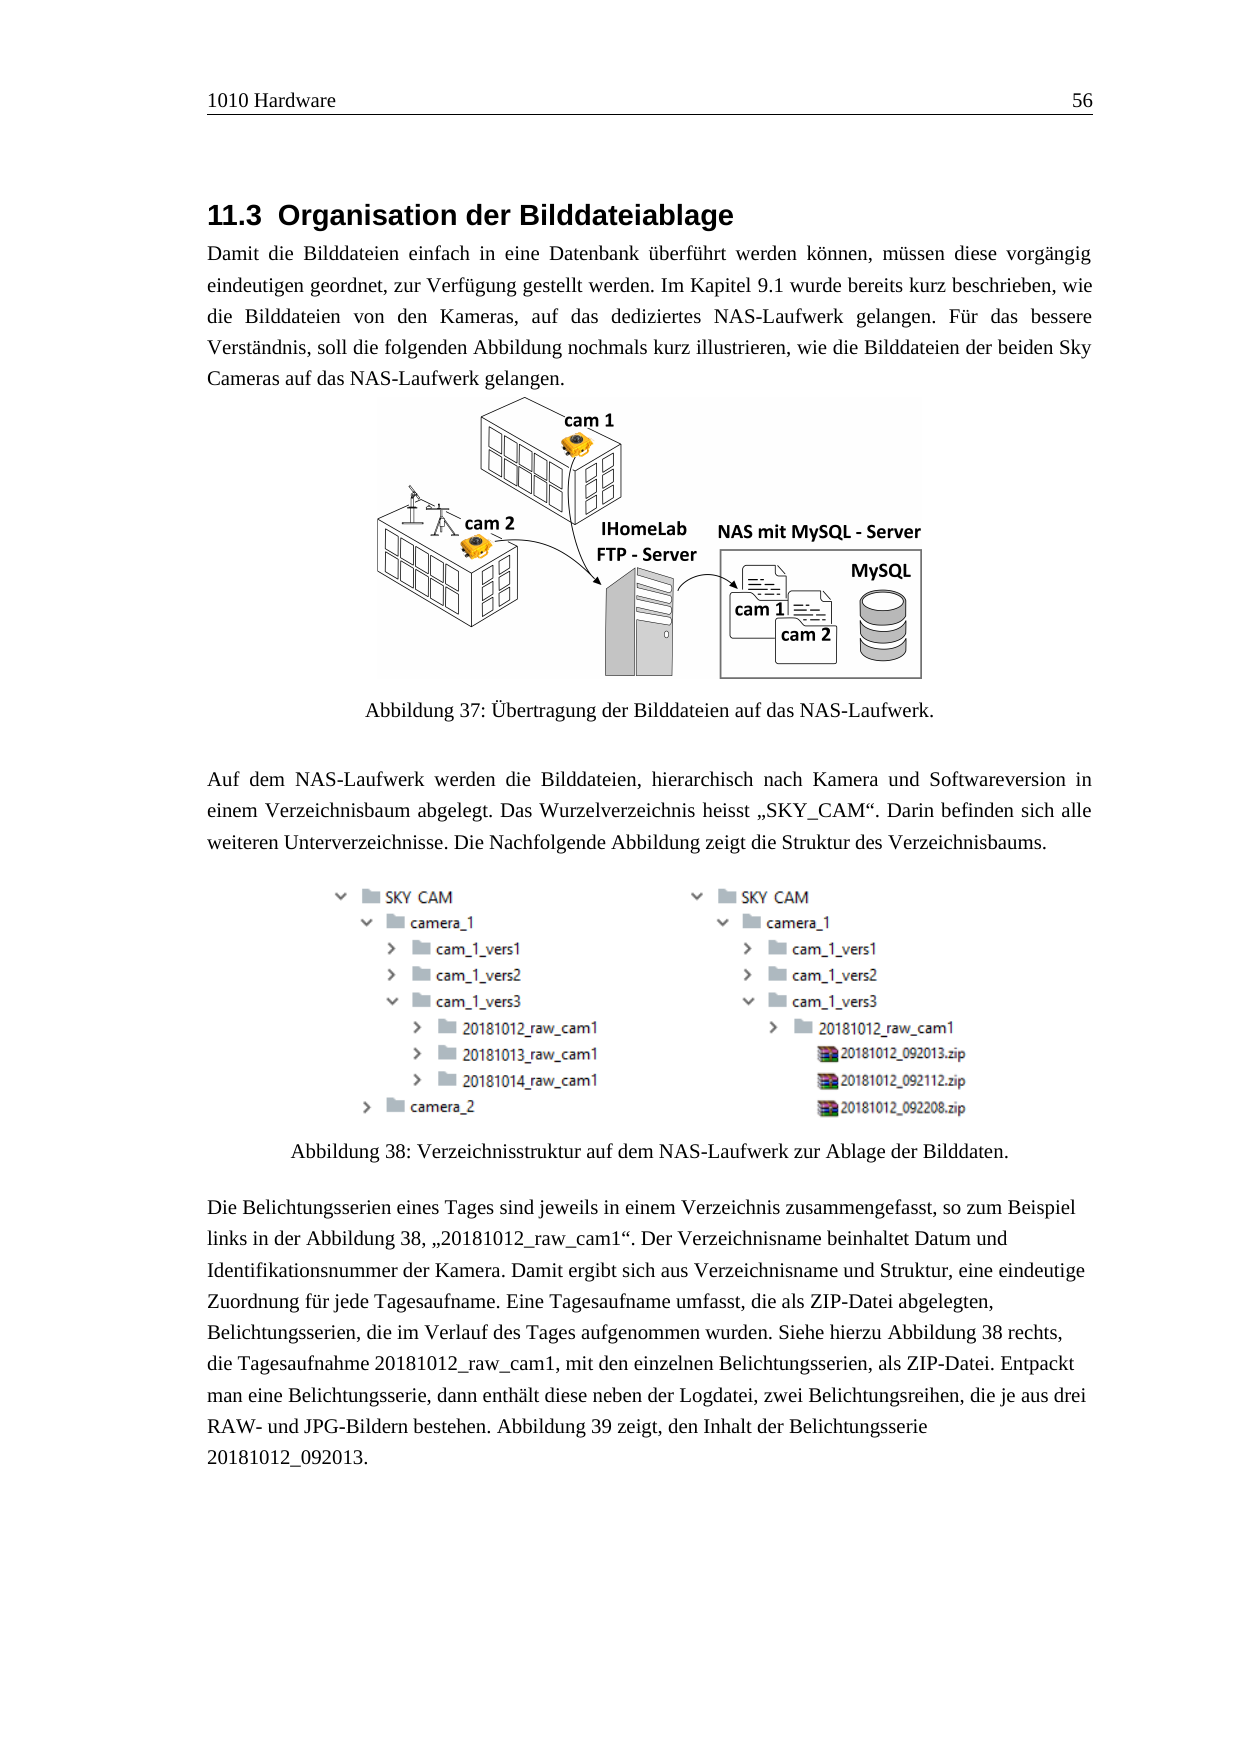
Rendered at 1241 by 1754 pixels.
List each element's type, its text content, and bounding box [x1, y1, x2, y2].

text Die Belichtungsserien eines Tages sind jeweils in einem Verzeichnis zusammengefasst, so zum Beispiel links in der Abbildung 38, „20181012_raw_cam1“. Der Verzeichnisname beinhaltet Datum und Identifikationsnummer der Kamera. Damit ergibt sich aus Verzeichnisname und Struktur, eine eindeutige Zuordnung für jede Tagesaufname. Eine Tagesaufname umfasst, die als ZIP-Datei abgelegten, Belichtungsserien, die im Verlauf des Tages aufgenommen wurden. Siehe hierzu Abbildung 38 rechts, die Tagesaufnahme 20181012_raw_cam1, mit den einzelnen Belichtungsserien, als ZIP-Datei. Entpackt man eine Belichtungsserie, dann enthält diese neben der Logdatei, zwei Belichtungsreihen, die je aus drei RAW- und JPG-Bildern bestehen. Abbildung 39 zeigt, den Inhalt der Belichtungsserie 20181012_092013. [207, 1195, 1093, 1469]
subtitle Organisation der Bilddateiablage [207, 198, 1093, 231]
text Abbildung 37: Übertragung der Bilddateien auf das NAS-Laufwerk. [207, 698, 1093, 722]
picture [330, 885, 969, 1120]
text Abbildung 38: Verzeichnisstruktur auf dem NAS-Laufwerk zur Ablage der Bilddaten. [207, 1139, 1093, 1163]
text Damit die Bilddateien einfach in eine Datenbank überführt werden können, müssen diese vorgängig eindeutigen geordnet, zur Verfügung gestellt werden. Im Kapitel 9.1 wurde bereits kurz beschrieben, wie die Bilddateien von den Kameras, auf das dediziertes NAS-Laufwerk gelangen. Für das bessere Verständnis, soll die folgenden Abbildung nochmals kurz illustrieren, wie die Bilddateien der beiden Sky Cameras auf das NAS-Laufwerk gelangen. [207, 241, 1093, 390]
text Auf dem NAS-Laufwerk werden die Bilddateien, hierarchisch nach Kamera und Softwareversion in einem Verzeichnisbaum abgelegt. Das Wurzelverzeichnis heisst „SKY_CAM“. Darin befinden sich alle weiteren Unterverzeichnisse. Die Nachfolgende Abbildung zeigt die Struktur des Verzeichnisbaums. [207, 767, 1093, 854]
picture [377, 397, 922, 679]
